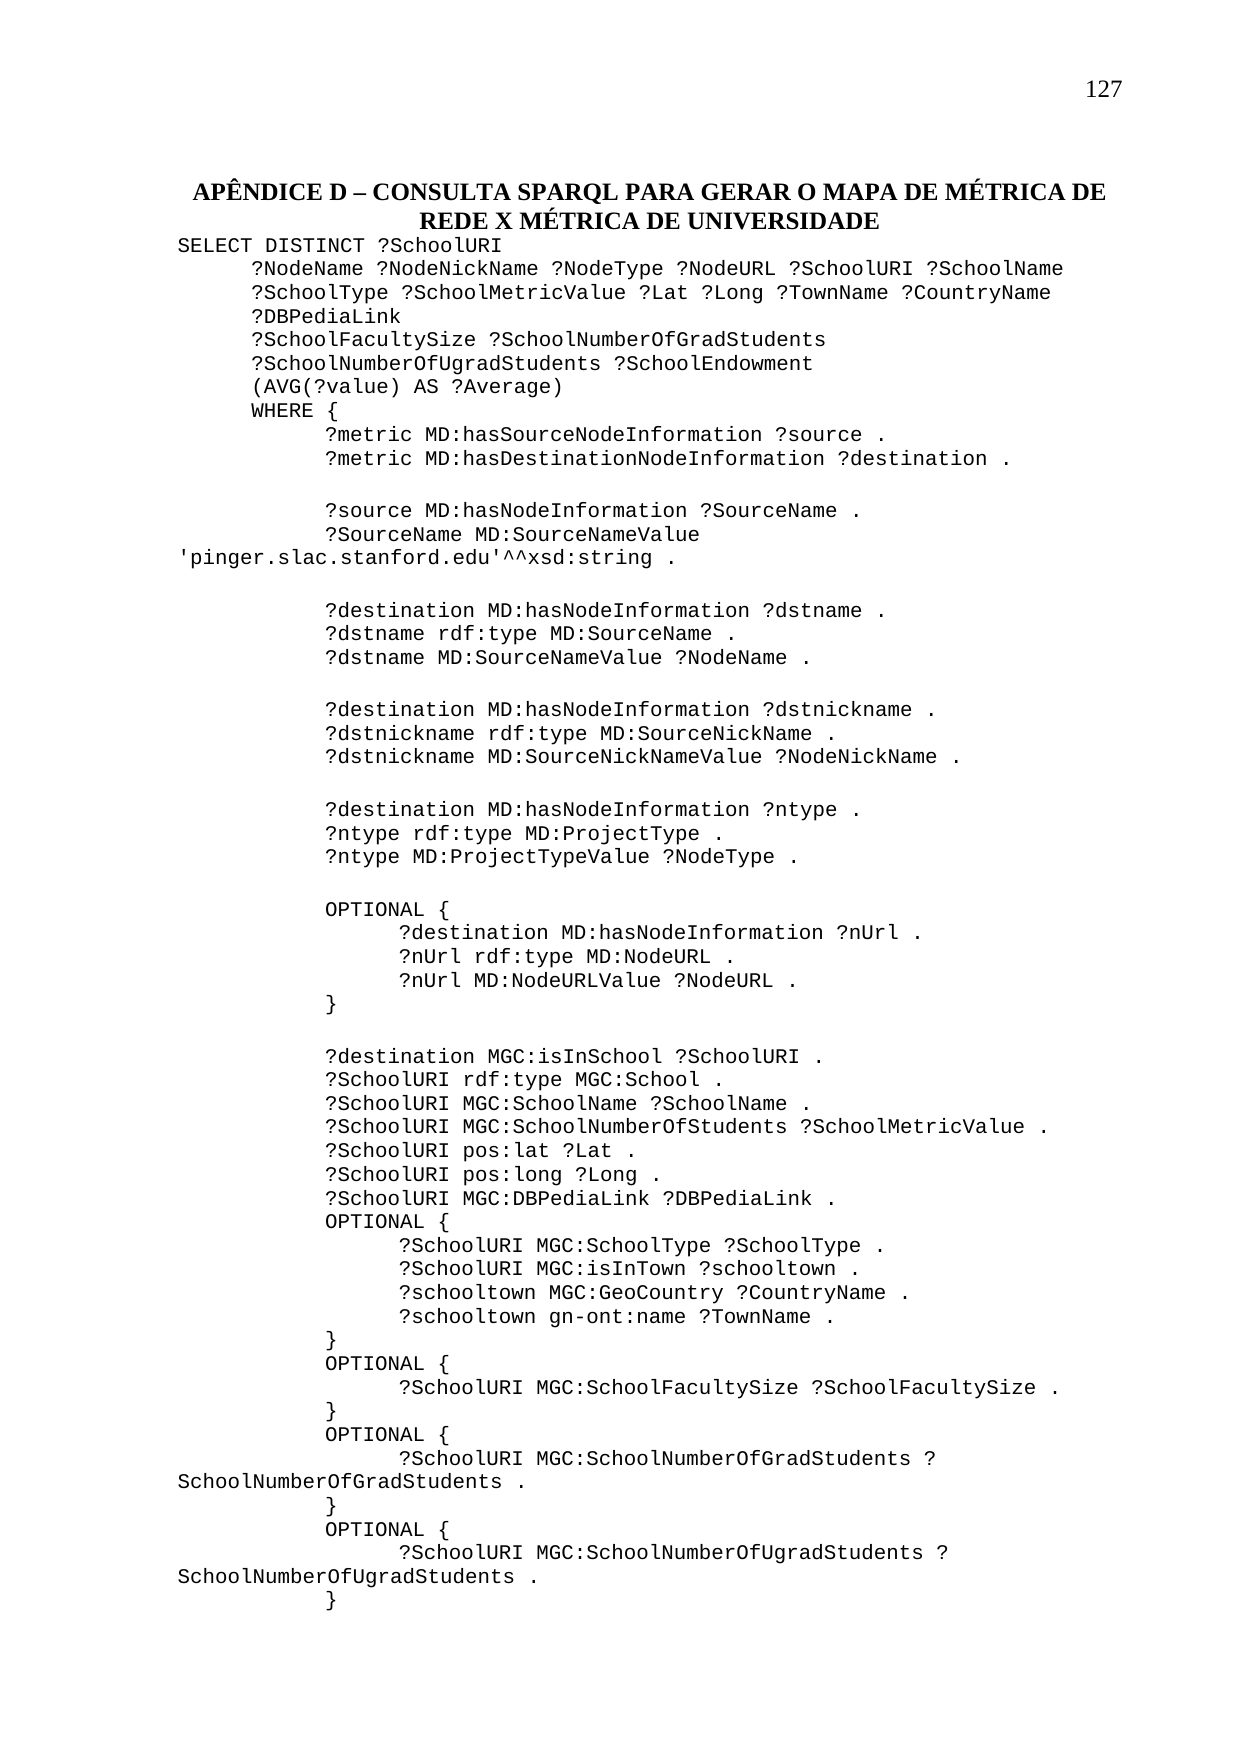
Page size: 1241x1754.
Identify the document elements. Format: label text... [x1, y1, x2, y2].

text ?SchoolURI MGC:SchoolName ?SchoolName . [177, 1093, 1122, 1117]
text ?destination MGC:isInSchool ?SchoolURI . [177, 1046, 1122, 1069]
text ?dstname rdf:type MD:SourceName . [177, 623, 1122, 647]
text ?SchoolURI MGC:DBPediaLink ?DBPediaLink . [177, 1187, 1122, 1211]
text OPTIONAL { [177, 899, 1122, 922]
text OPTIONAL { [177, 1518, 1122, 1542]
text ?SourceName MD:SourceNameValue 'pinger.slac.stanford.edu'^^xsd:string . [177, 523, 1122, 571]
text OPTIONAL { [177, 1353, 1122, 1377]
text OPTIONAL { [177, 1211, 1122, 1235]
text ?SchoolType ?SchoolMetricValue ?Lat ?Long ?TownName ?CountryName [177, 282, 1122, 306]
text APÊNDICE D – CONSULTA SPARQL PARA GERAR O MAPA DE MÉTRICA DE REDE X MÉTRICA DE UNIVERSIDADE [177, 177, 1122, 235]
text ?SchoolNumberOfUgradStudents ?SchoolEndowment [177, 353, 1122, 377]
text ?SchoolURI MGC:SchoolFacultySize ?SchoolFacultySize . [177, 1377, 1122, 1400]
text (AVG(?value) AS ?Average) [177, 377, 1122, 400]
text ?SchoolURI MGC:isInTown ?schooltown . [177, 1258, 1122, 1282]
text } [177, 1329, 1122, 1353]
text SELECT DISTINCT ?SchoolURI [177, 235, 1122, 258]
text ?nUrl MD:NodeURLValue ?NodeURL . [177, 969, 1122, 993]
text } [177, 1400, 1122, 1424]
text ?SchoolURI MGC:SchoolNumberOfStudents ?SchoolMetricValue . [177, 1117, 1122, 1140]
text } [177, 1495, 1122, 1518]
text ?dstnickname rdf:type MD:SourceNickName . [177, 723, 1122, 747]
text ?dstnickname MD:SourceNickNameValue ?NodeNickName . [177, 747, 1122, 770]
text ?DBPediaLink [177, 306, 1122, 329]
text ?dstname MD:SourceNameValue ?NodeName . [177, 647, 1122, 671]
text ?ntype rdf:type MD:ProjectType . [177, 823, 1122, 846]
text ?schooltown gn-ont:name ?TownName . [177, 1306, 1122, 1329]
text ?SchoolURI MGC:SchoolNumberOfUgradStudents ?SchoolNumberOfUgradStudents . [177, 1542, 1122, 1589]
text ?SchoolURI MGC:SchoolType ?SchoolType . [177, 1235, 1122, 1258]
text } [177, 993, 1122, 1017]
text ?SchoolURI pos:lat ?Lat . [177, 1140, 1122, 1164]
text ?destination MD:hasNodeInformation ?dstname . [177, 599, 1122, 623]
text ?ntype MD:ProjectTypeValue ?NodeType . [177, 846, 1122, 870]
text ?NodeName ?NodeNickName ?NodeType ?NodeURL ?SchoolURI ?SchoolName [177, 258, 1122, 282]
text ?schooltown MGC:GeoCountry ?CountryName . [177, 1282, 1122, 1306]
text ?SchoolFacultySize ?SchoolNumberOfGradStudents [177, 329, 1122, 353]
text } [177, 1589, 1122, 1613]
text ?SchoolURI MGC:SchoolNumberOfGradStudents ?SchoolNumberOfGradStudents . [177, 1448, 1122, 1495]
text ?destination MD:hasNodeInformation ?nUrl . [177, 922, 1122, 946]
text OPTIONAL { [177, 1424, 1122, 1448]
text ?destination MD:hasNodeInformation ?ntype . [177, 799, 1122, 823]
text ?SchoolURI rdf:type MGC:School . [177, 1069, 1122, 1093]
text ?source MD:hasNodeInformation ?SourceName . [177, 500, 1122, 523]
text ?destination MD:hasNodeInformation ?dstnickname . [177, 699, 1122, 723]
text WHERE { [177, 400, 1122, 424]
text ?metric MD:hasDestinationNodeInformation ?destination . [177, 447, 1122, 471]
text ?nUrl rdf:type MD:NodeURL . [177, 946, 1122, 969]
text ?SchoolURI pos:long ?Long . [177, 1164, 1122, 1187]
text ?metric MD:hasSourceNodeInformation ?source . [177, 424, 1122, 447]
